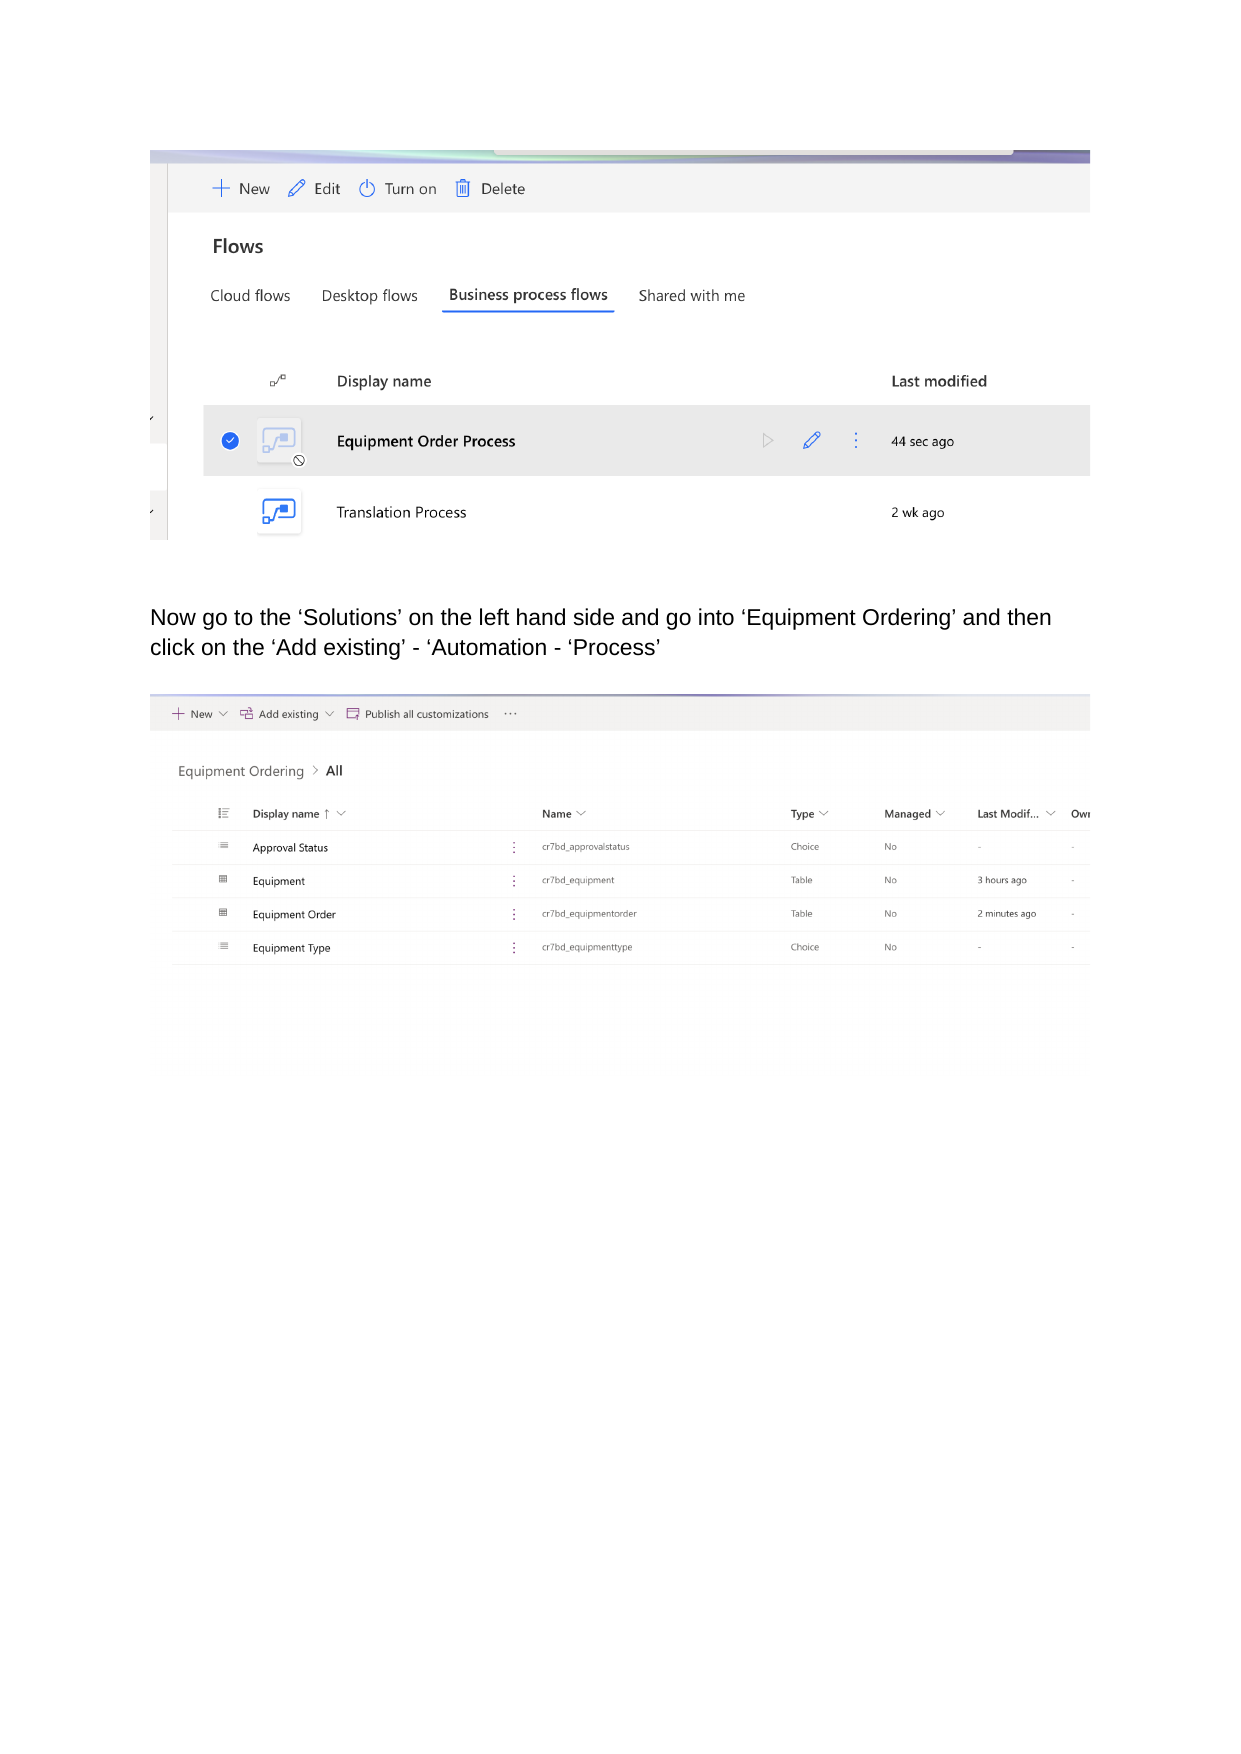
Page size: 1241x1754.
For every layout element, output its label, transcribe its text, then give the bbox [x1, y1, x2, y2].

text Now go to the ‘Solutions’ on the left hand side and go into ‘Equipment Ordering’ and then click on the ‘Add existing’ - ‘Automation - ‘Process’ [150, 604, 1090, 660]
picture [150, 150, 1091, 540]
picture [150, 694, 1091, 1076]
